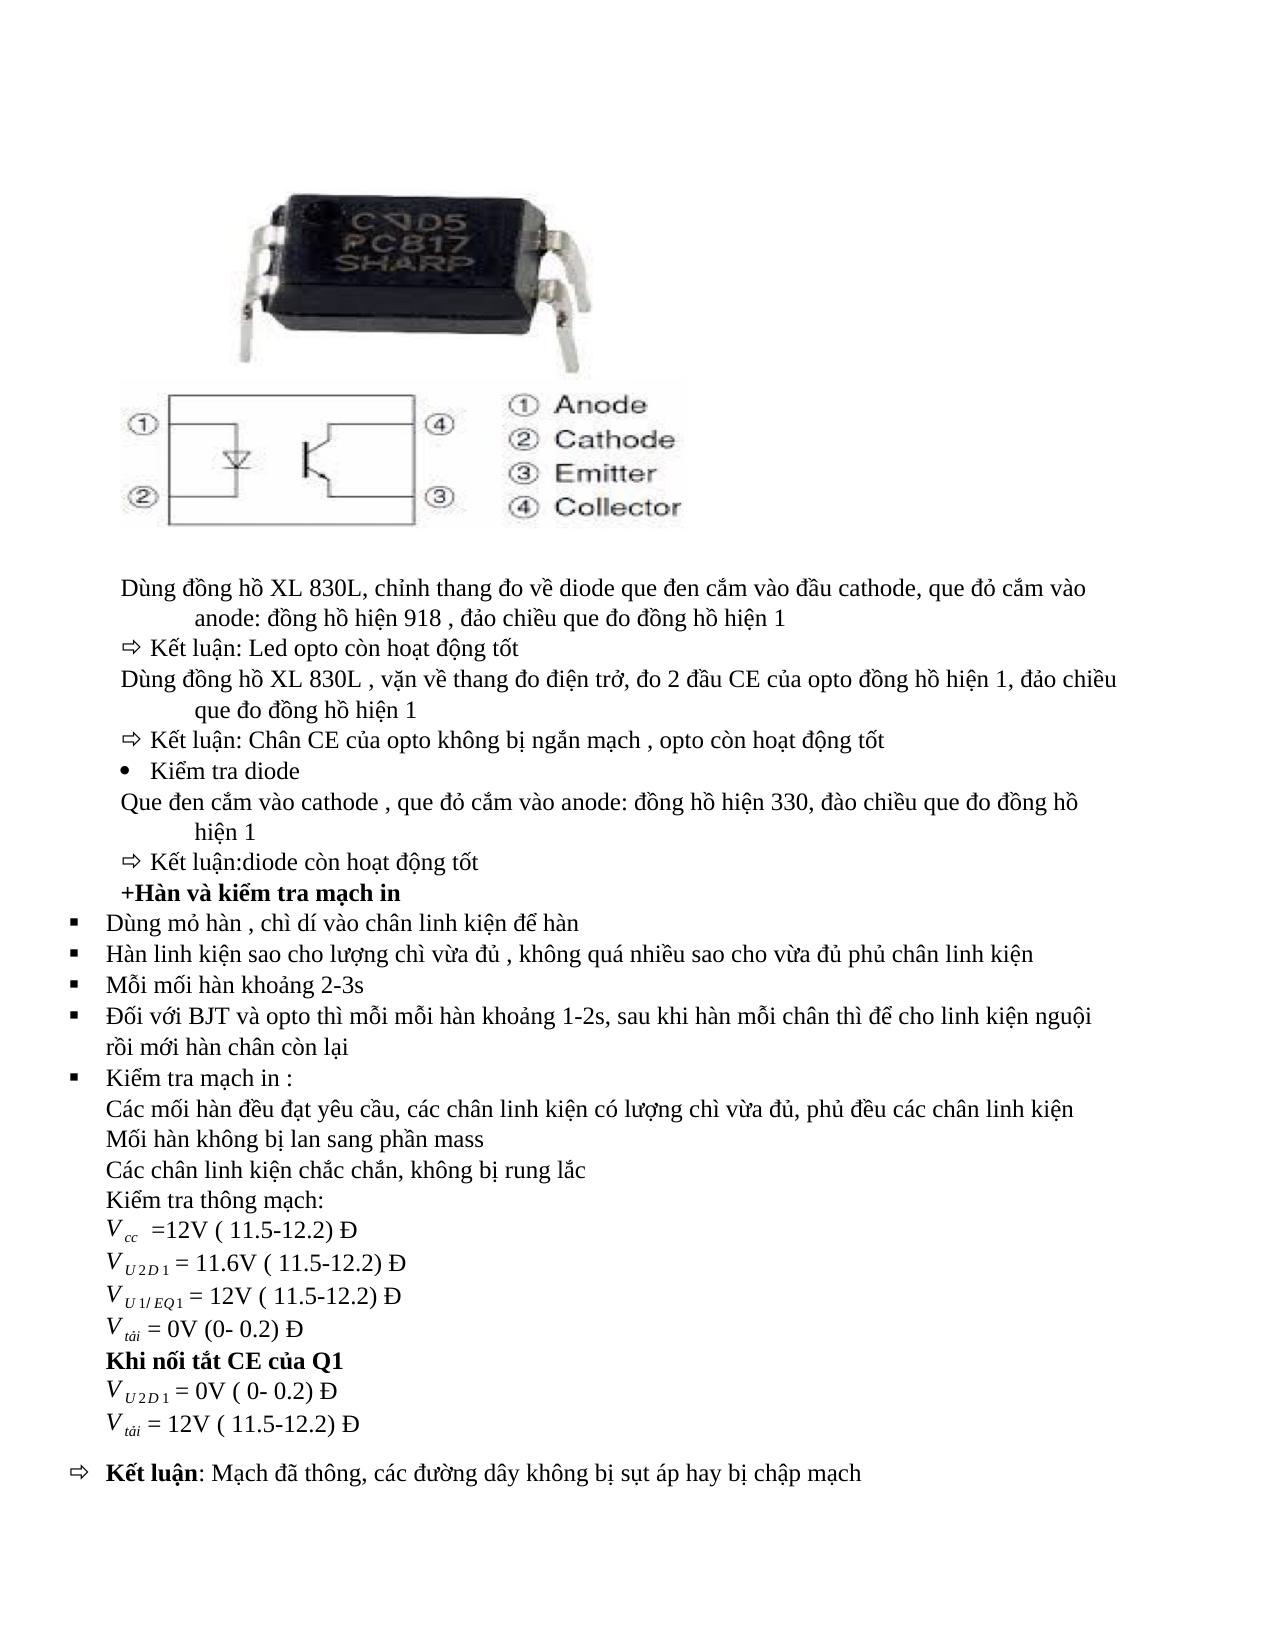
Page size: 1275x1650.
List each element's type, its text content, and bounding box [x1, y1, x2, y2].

text Khi nối tắt CE của Q1 [106, 1346, 1125, 1374]
list Kiểm tra mạch in : [68, 1063, 1125, 1092]
text Các chân linh kiện chắc chắn, không bị rung lắc [106, 1155, 1125, 1183]
text = 0V ( 0- 0.2) Đ [106, 1376, 1125, 1407]
text +Hàn và kiểm tra mạch in [120, 878, 1125, 907]
list Hàn linh kiện sao cho lượng chì vừa đủ , không quá nhiều sao cho vừa đủ phủ chân linh kiện [68, 939, 1125, 968]
list Kiểm tra diode [120, 756, 1125, 784]
text =12V ( 11.5-12.2) Đ [106, 1215, 1125, 1246]
text Dùng đồng hồ XL 830L , vặn về thang đo điện trở, đo 2 đầu CE của opto đồng hồ hiện 1, đảo chiều que đo đồng hồ hiện 1 [120, 664, 1125, 723]
list Đối với BJT và opto thì mỗi mỗi hàn khoảng 1-2s, sau khi hàn mỗi chân thì để cho linh kiện nguội rồi mới hàn chân còn lại [68, 1001, 1125, 1061]
picture [120, 150, 688, 572]
text = 0V (0- 0.2) Đ [106, 1313, 1125, 1344]
list Kết luận: Chân CE của opto không bị ngắn mạch , opto còn hoạt động tốt [120, 725, 1125, 753]
text Các mối hàn đều đạt yêu cầu, các chân linh kiện có lượng chì vừa đủ, phủ đều các chân linh kiện [106, 1094, 1125, 1123]
text = 11.6V ( 11.5-12.2) Đ [106, 1248, 1125, 1279]
list Kết luận: Mạch đã thông, các đường dây không bị sụt áp hay bị chập mạch [68, 1458, 1125, 1487]
list Kết luận: Led opto còn hoạt động tốt [120, 633, 1125, 662]
text Dùng đồng hồ XL 830L, chỉnh thang đo về diode que đen cắm vào đầu cathode, que đỏ cắm vào anode: đồng hồ hiện 918 , đảo chiều que đo đồng hồ hiện 1 [120, 573, 1125, 632]
text = 12V ( 11.5-12.2) Đ [106, 1408, 1125, 1440]
list Dùng mỏ hàn , chì dí vào chân linh kiện để hàn [68, 908, 1125, 937]
text Que đen cắm vào cathode , que đỏ cắm vào anode: đồng hồ hiện 330, đào chiều que đo đồng hồ hiện 1 [120, 787, 1125, 846]
text Kiểm tra thông mạch: [106, 1185, 1125, 1213]
text Mối hàn không bị lan sang phần mass [106, 1124, 1125, 1153]
list Mỗi mối hàn khoảng 2-3s [68, 970, 1125, 999]
text = 12V ( 11.5-12.2) Đ [106, 1280, 1125, 1312]
list Kết luận:diode còn hoạt động tốt [120, 847, 1125, 876]
